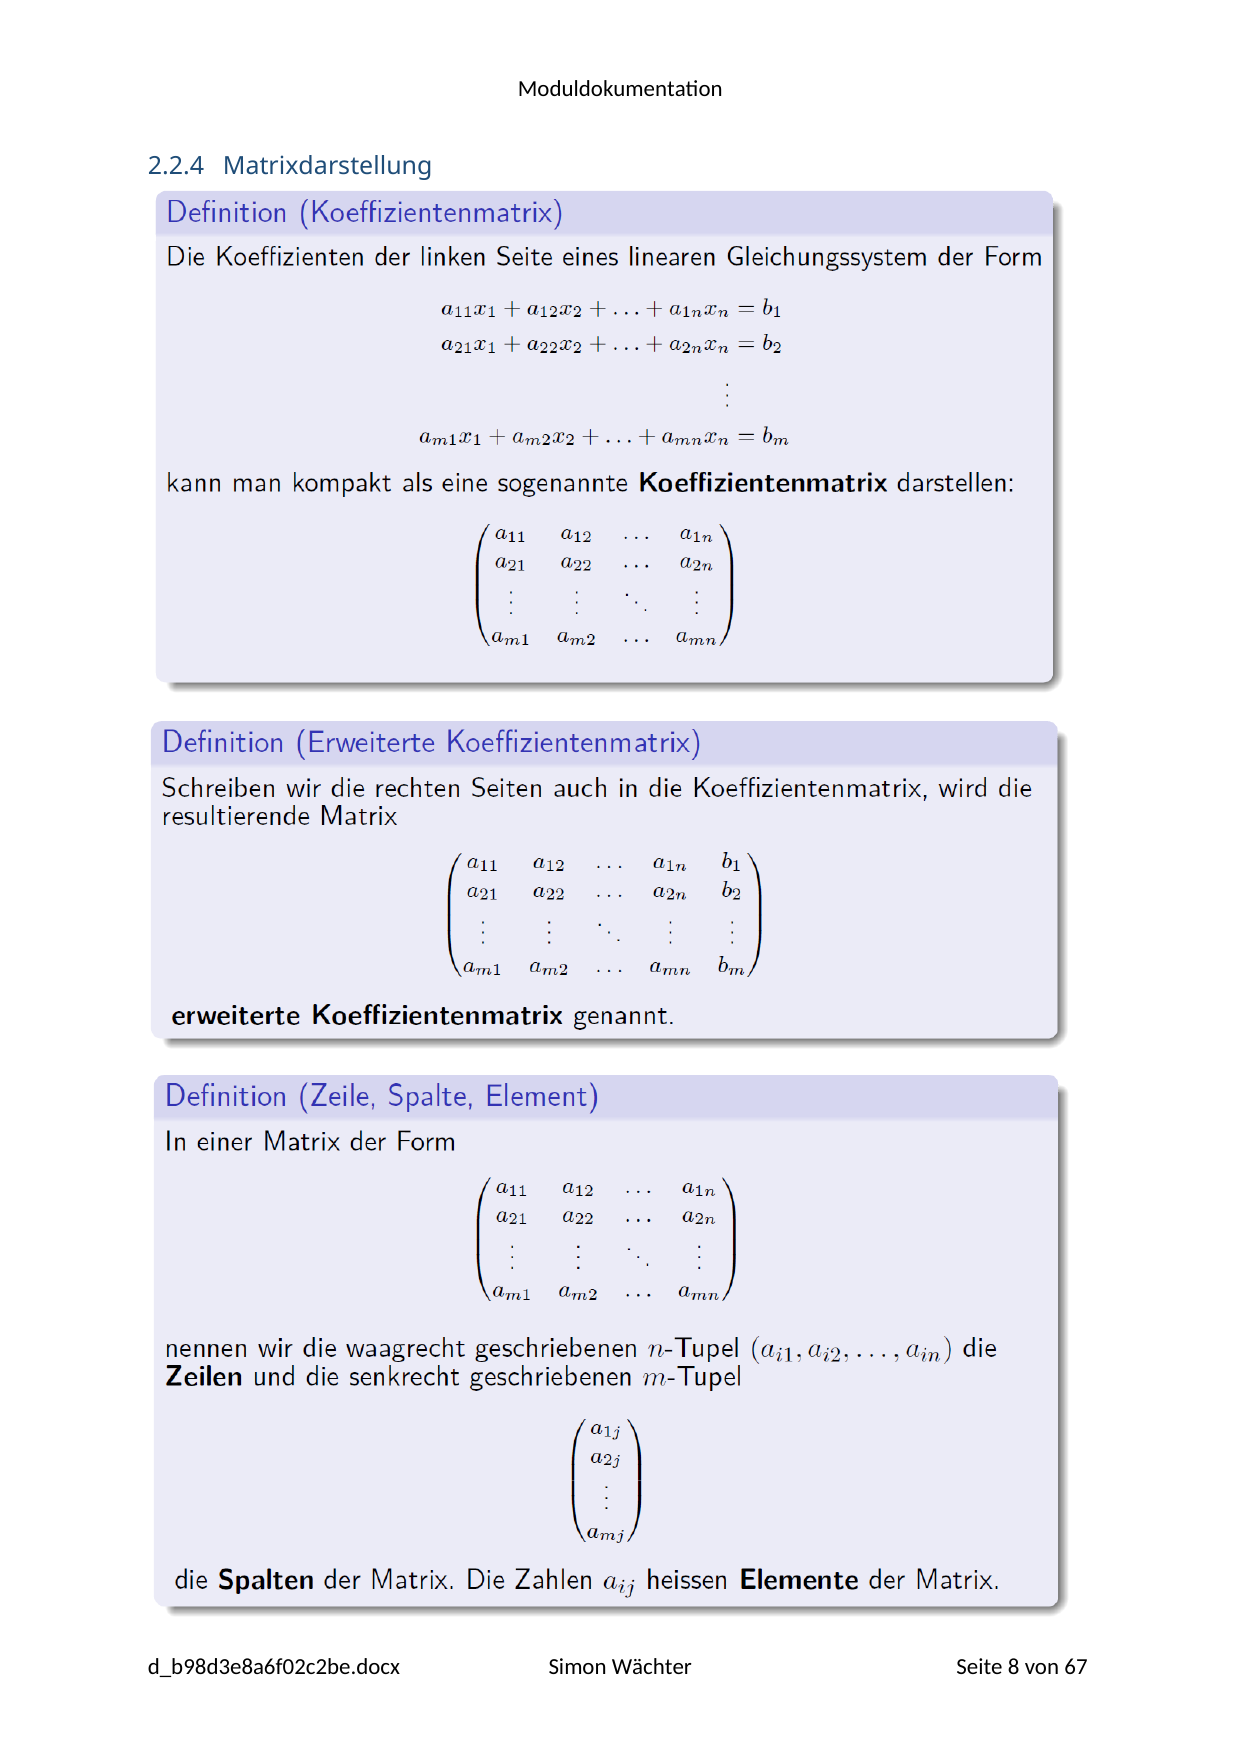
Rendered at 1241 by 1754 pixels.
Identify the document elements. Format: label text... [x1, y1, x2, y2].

picture [147, 1069, 1071, 1620]
subtitle Matrixdarstellung [148, 148, 1093, 182]
picture [147, 716, 1071, 1051]
picture [147, 184, 1068, 698]
